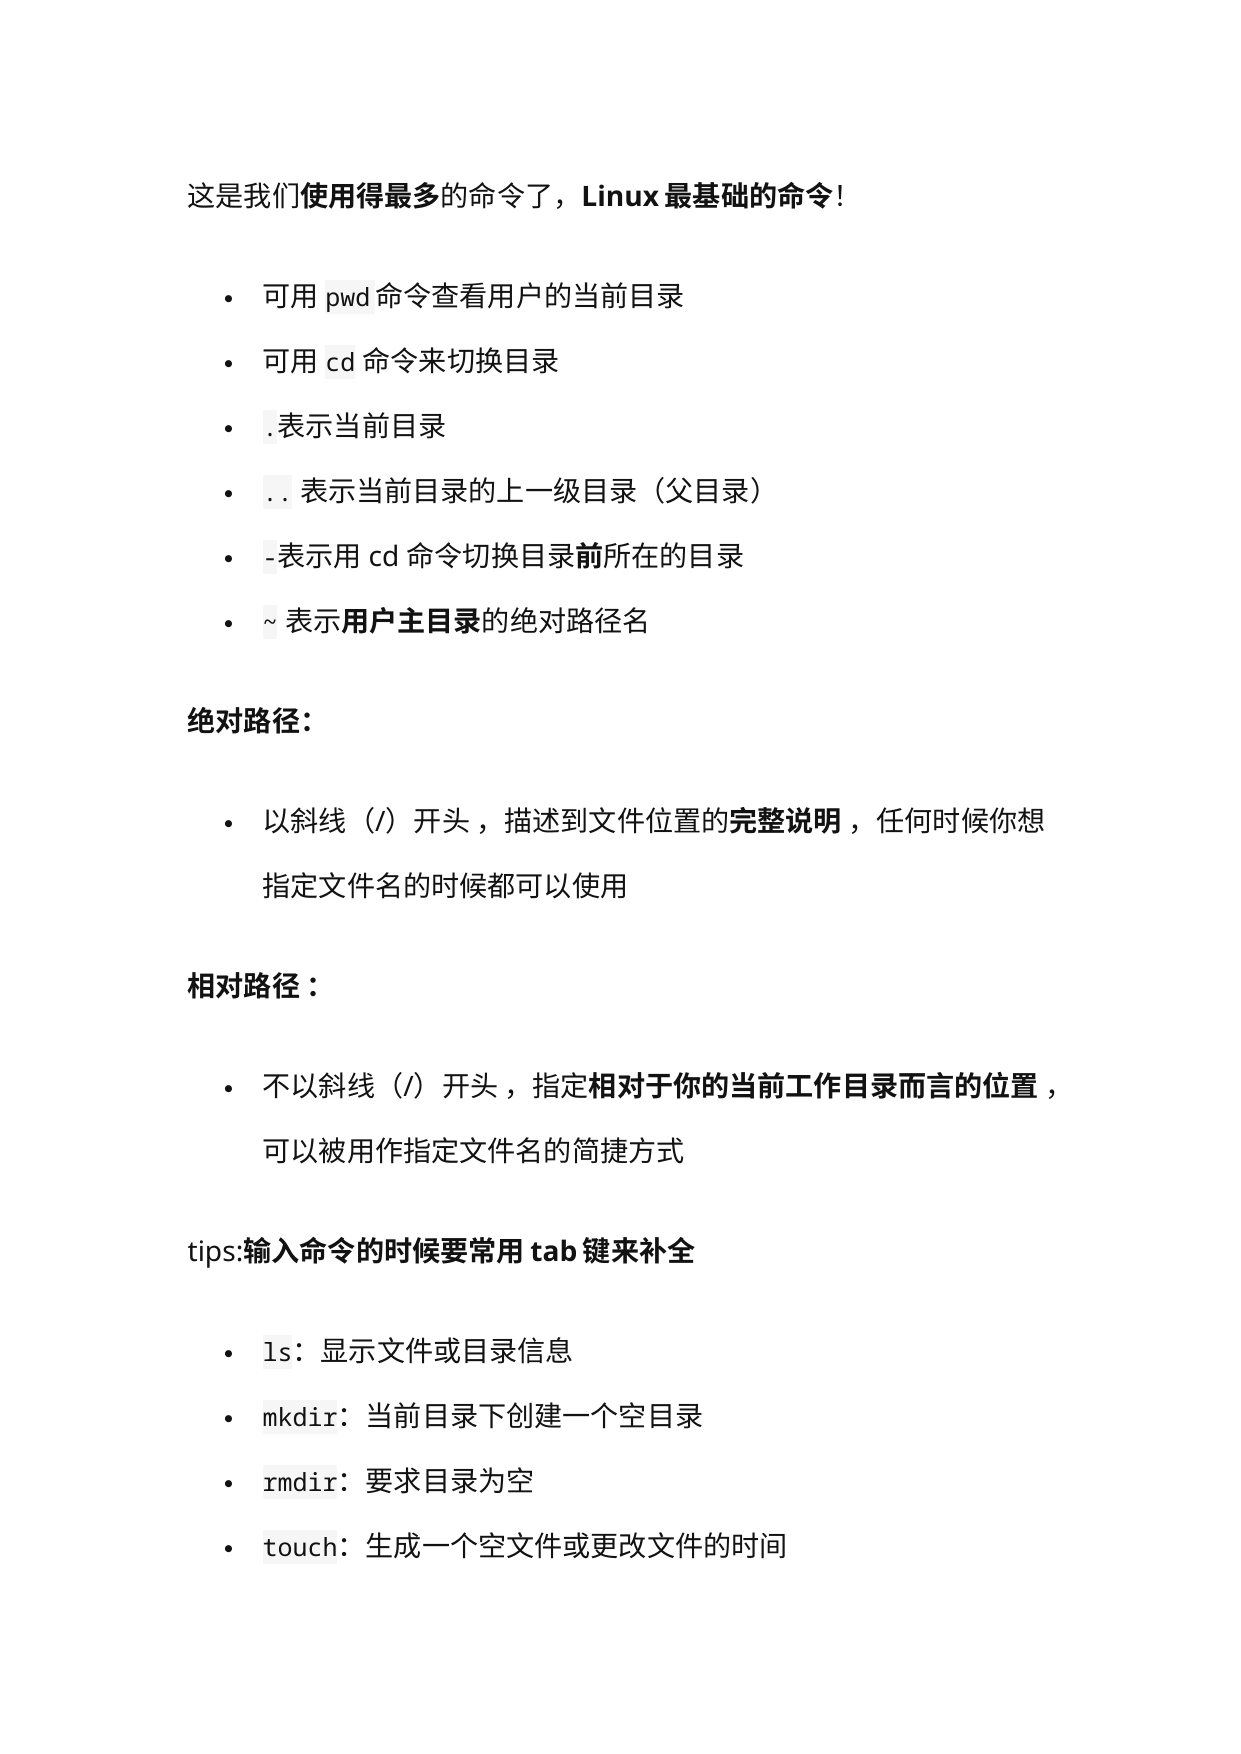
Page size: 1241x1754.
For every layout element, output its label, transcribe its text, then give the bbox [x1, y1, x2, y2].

list 可用 cd 命令来切换目录 [225, 327, 1053, 392]
list .表示当前目录 [225, 392, 1053, 457]
list 可用 pwd命令查看用户的当前目录 [225, 262, 1053, 327]
text 绝对路径： [187, 687, 1053, 752]
list touch：生成一个空文件或更改文件的时间 [225, 1512, 1053, 1577]
list 不以斜线（/）开头 ，指定相对于你的当前工作目录而言的位置 ，可以被用作指定文件名的简捷方式 [225, 1052, 1053, 1182]
list rmdir：要求目录为空 [225, 1447, 1053, 1512]
text 相对路径 ： [187, 952, 1053, 1017]
text tips:输入命令的时候要常用tab键来补全 [187, 1217, 1053, 1282]
list 以斜线（/）开头 ，描述到文件位置的完整说明 ，任何时候你想指定文件名的时候都可以使用 [225, 787, 1053, 917]
list -表示用 cd 命令切换目录前所在的目录 [225, 522, 1053, 587]
text 这是我们使用得最多的命令了，Linux最基础的命令！ [187, 162, 1053, 227]
list mkdir：当前目录下创建一个空目录 [225, 1382, 1053, 1447]
list ls：显示文件或目录信息 [225, 1317, 1053, 1382]
list ~ 表示用户主目录的绝对路径名 [225, 587, 1053, 652]
list .. 表示当前目录的上一级目录（父目录） [225, 457, 1053, 522]
